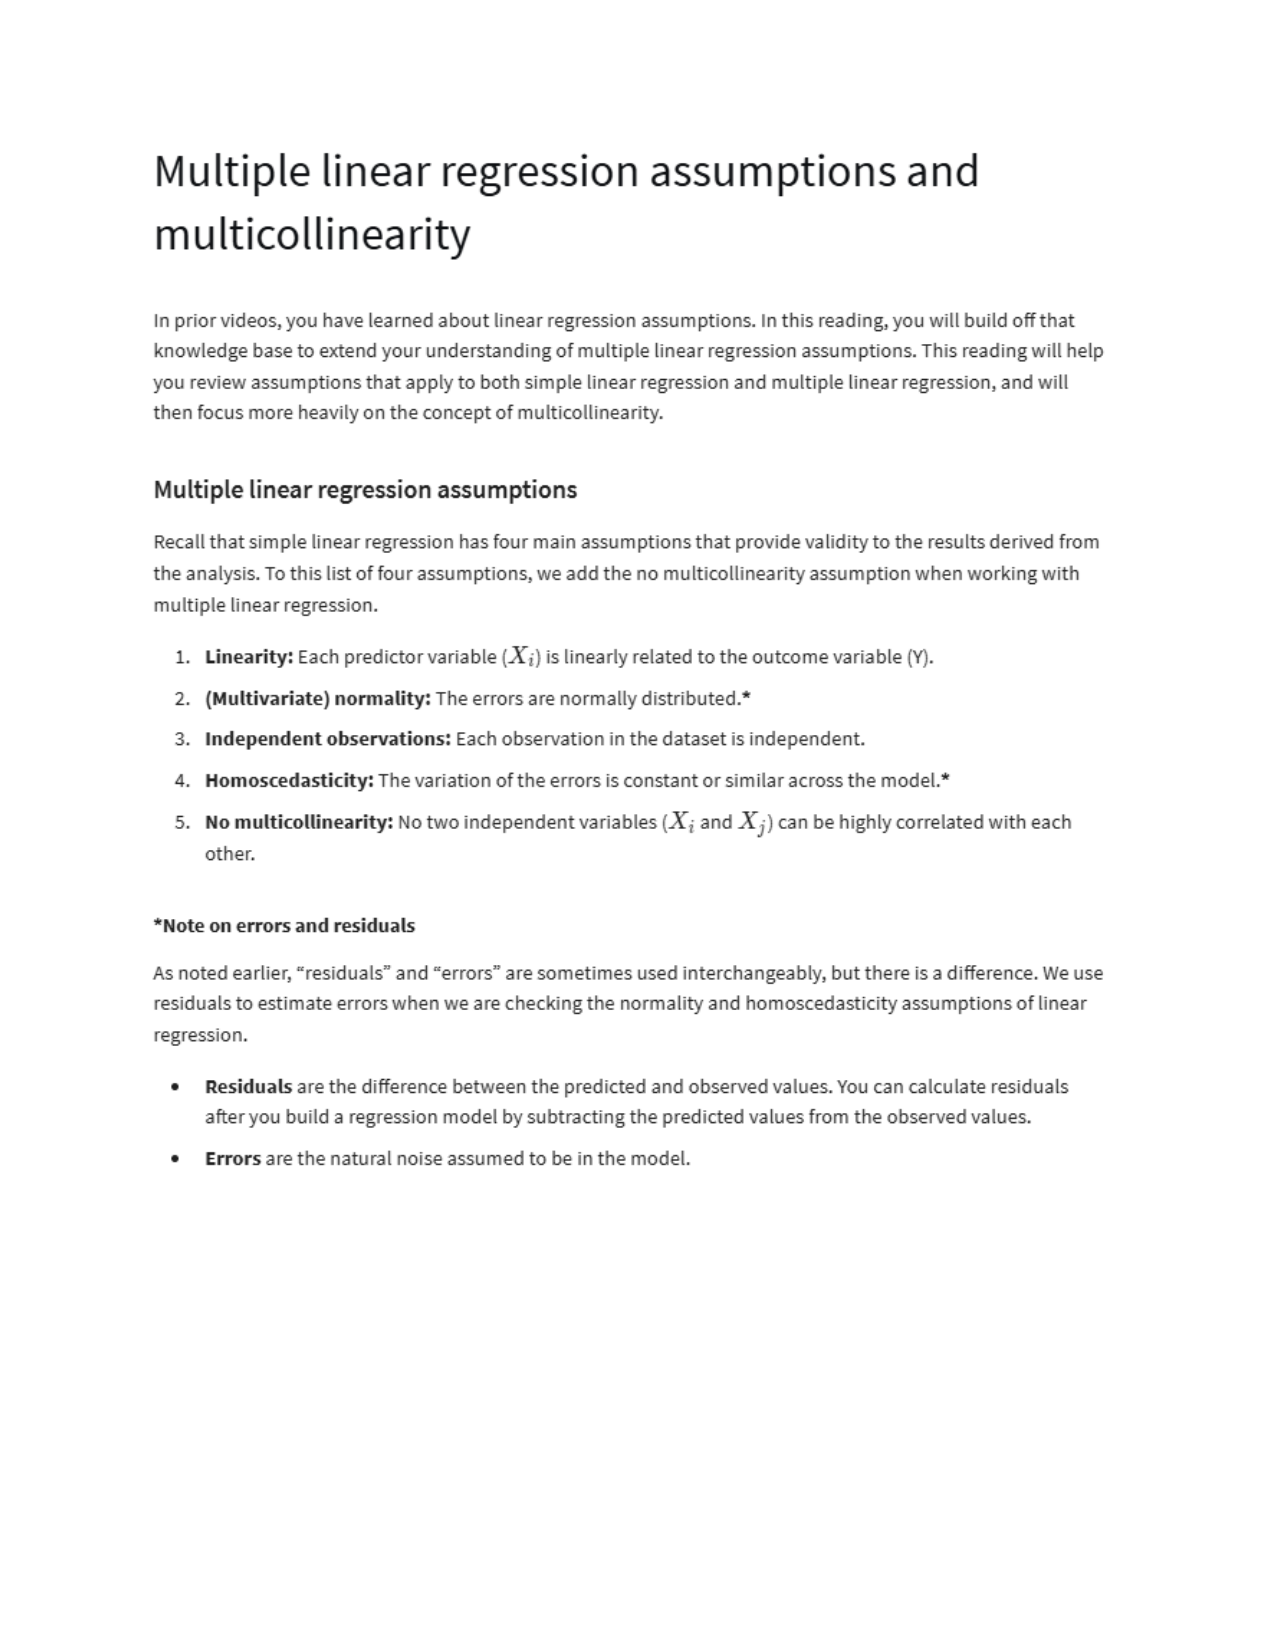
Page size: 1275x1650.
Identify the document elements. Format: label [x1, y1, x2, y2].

picture [150, 150, 1125, 1171]
